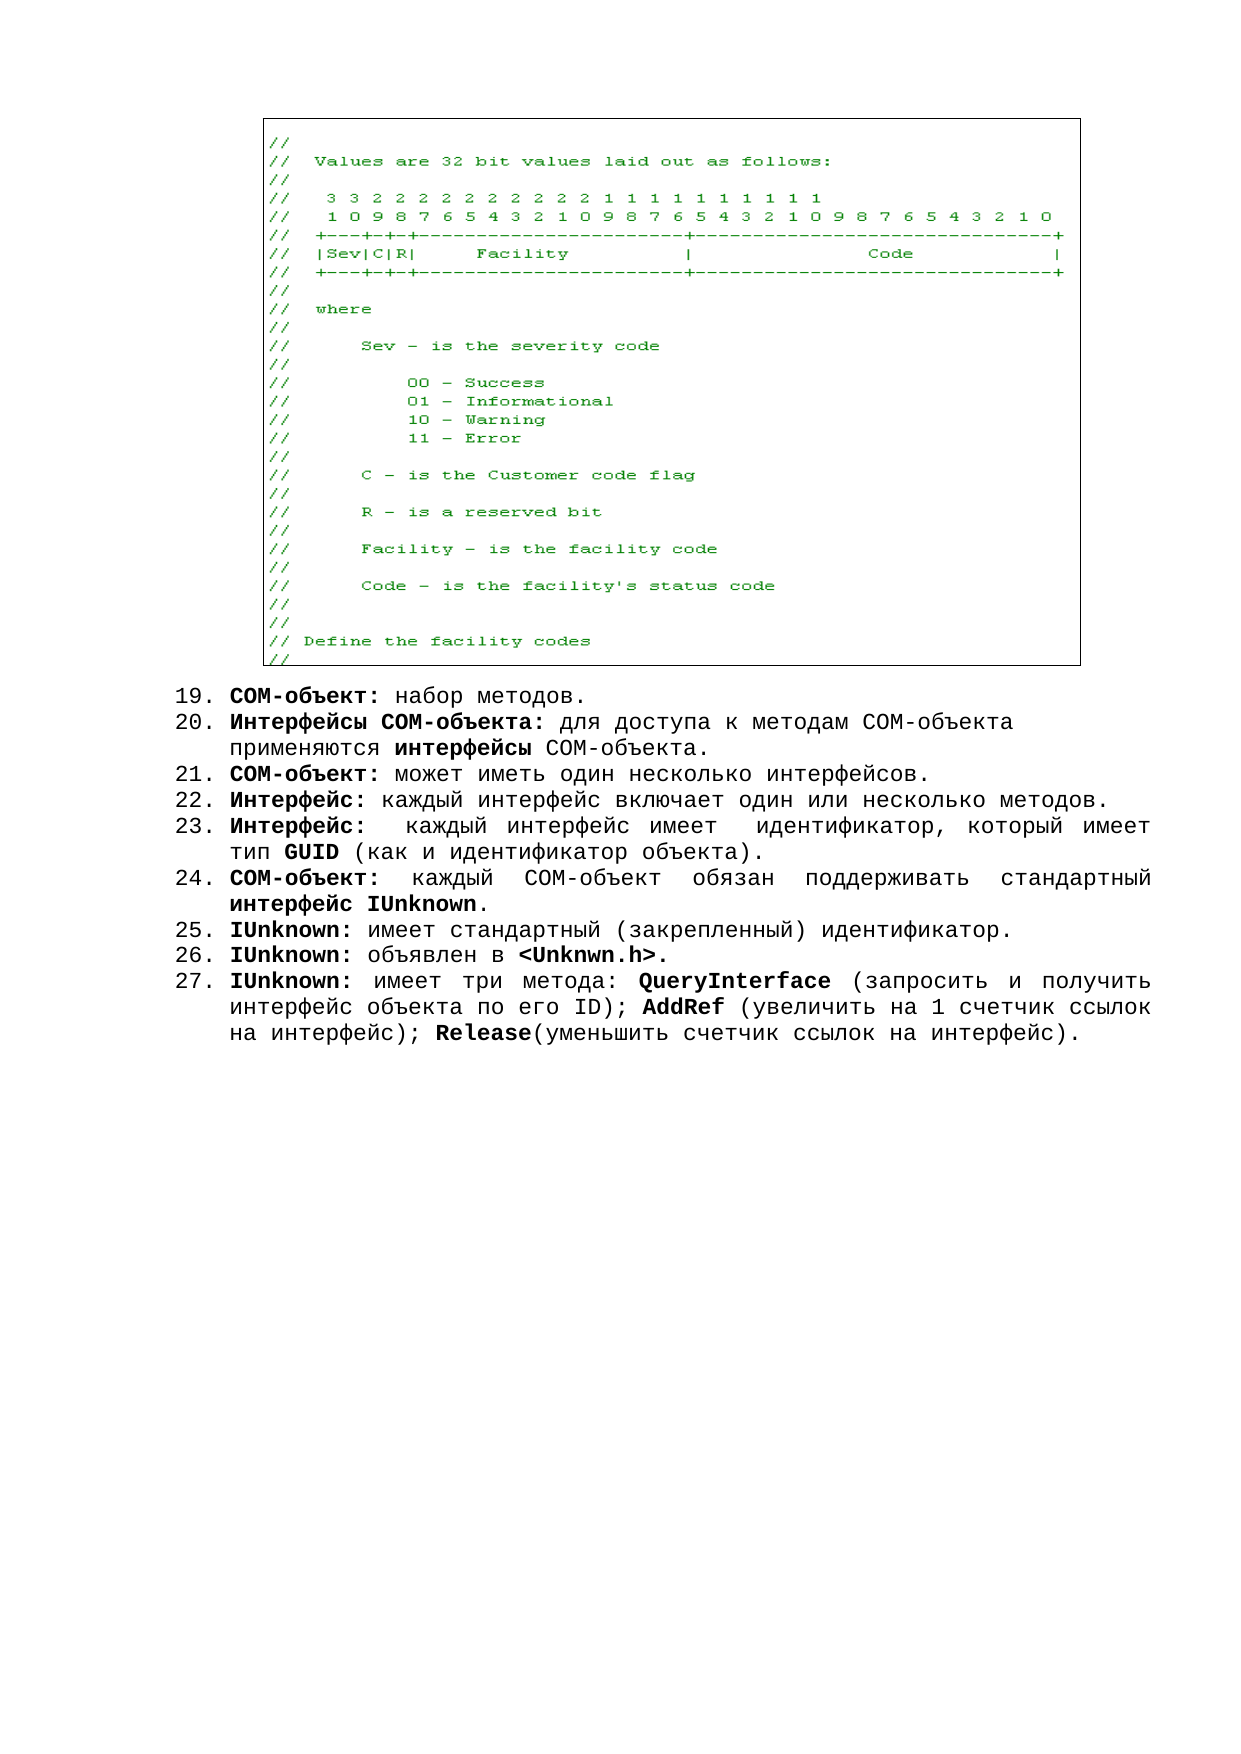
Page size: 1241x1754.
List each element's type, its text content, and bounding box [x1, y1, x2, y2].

picture [264, 119, 1080, 665]
list COM-объект: может иметь один несколько интерфейсов. [229, 762, 1152, 788]
list Интерфейс: каждый интерфейс включает один или несколько методов. [229, 788, 1152, 814]
list IUnknown: объявлен в <Unknwn.h>. [229, 944, 1152, 970]
list Интерфейс: каждый интерфейс имеет идентификатор, который имеет тип GUID (как и идентификатор объекта). [229, 814, 1152, 866]
list Интерфейсы COM-объекта: для доступа к методам COM-объекта применяются интерфейсы COM-объекта. [229, 710, 1152, 762]
list IUnknown: имеет стандартный (закрепленный) идентификатор. [229, 918, 1152, 944]
list IUnknown: имеет три метода: QueryInterface (запросить и получить интерфейс объекта по его ID); AddRef (увеличить на 1 счетчик ссылок на интерфейс); Release(уменьшить счетчик ссылок на интерфейс). [229, 970, 1152, 1048]
list COM-объект: каждый COM-объект обязан поддерживать стандартный интерфейс IUnknown. [229, 866, 1152, 918]
list COM-объект: набор методов. [229, 684, 1152, 710]
